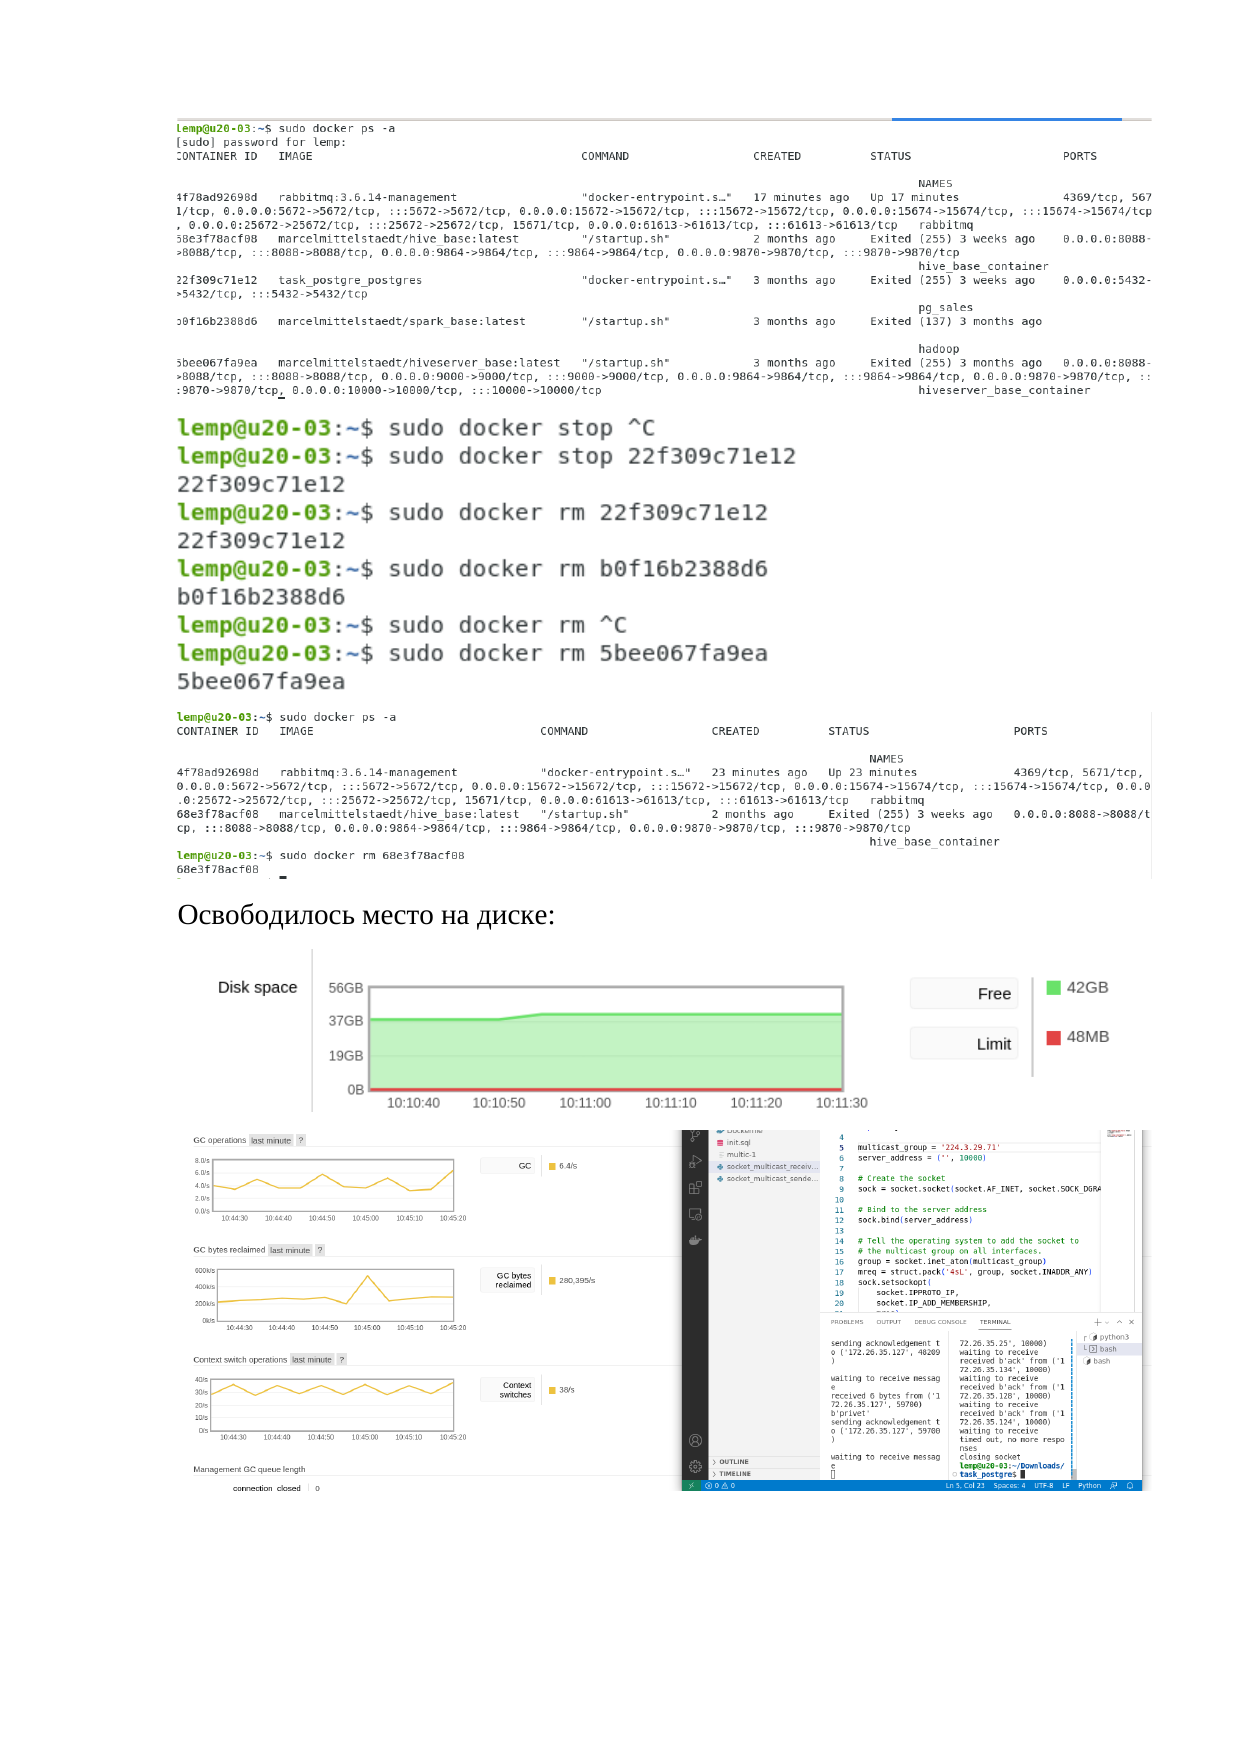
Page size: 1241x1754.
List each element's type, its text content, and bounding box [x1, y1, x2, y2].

picture [177, 417, 797, 694]
picture [177, 712, 1152, 879]
picture [177, 118, 1152, 399]
text Освободилось место на диске: [177, 897, 1152, 931]
picture [177, 1130, 1152, 1491]
picture [177, 949, 1152, 1112]
